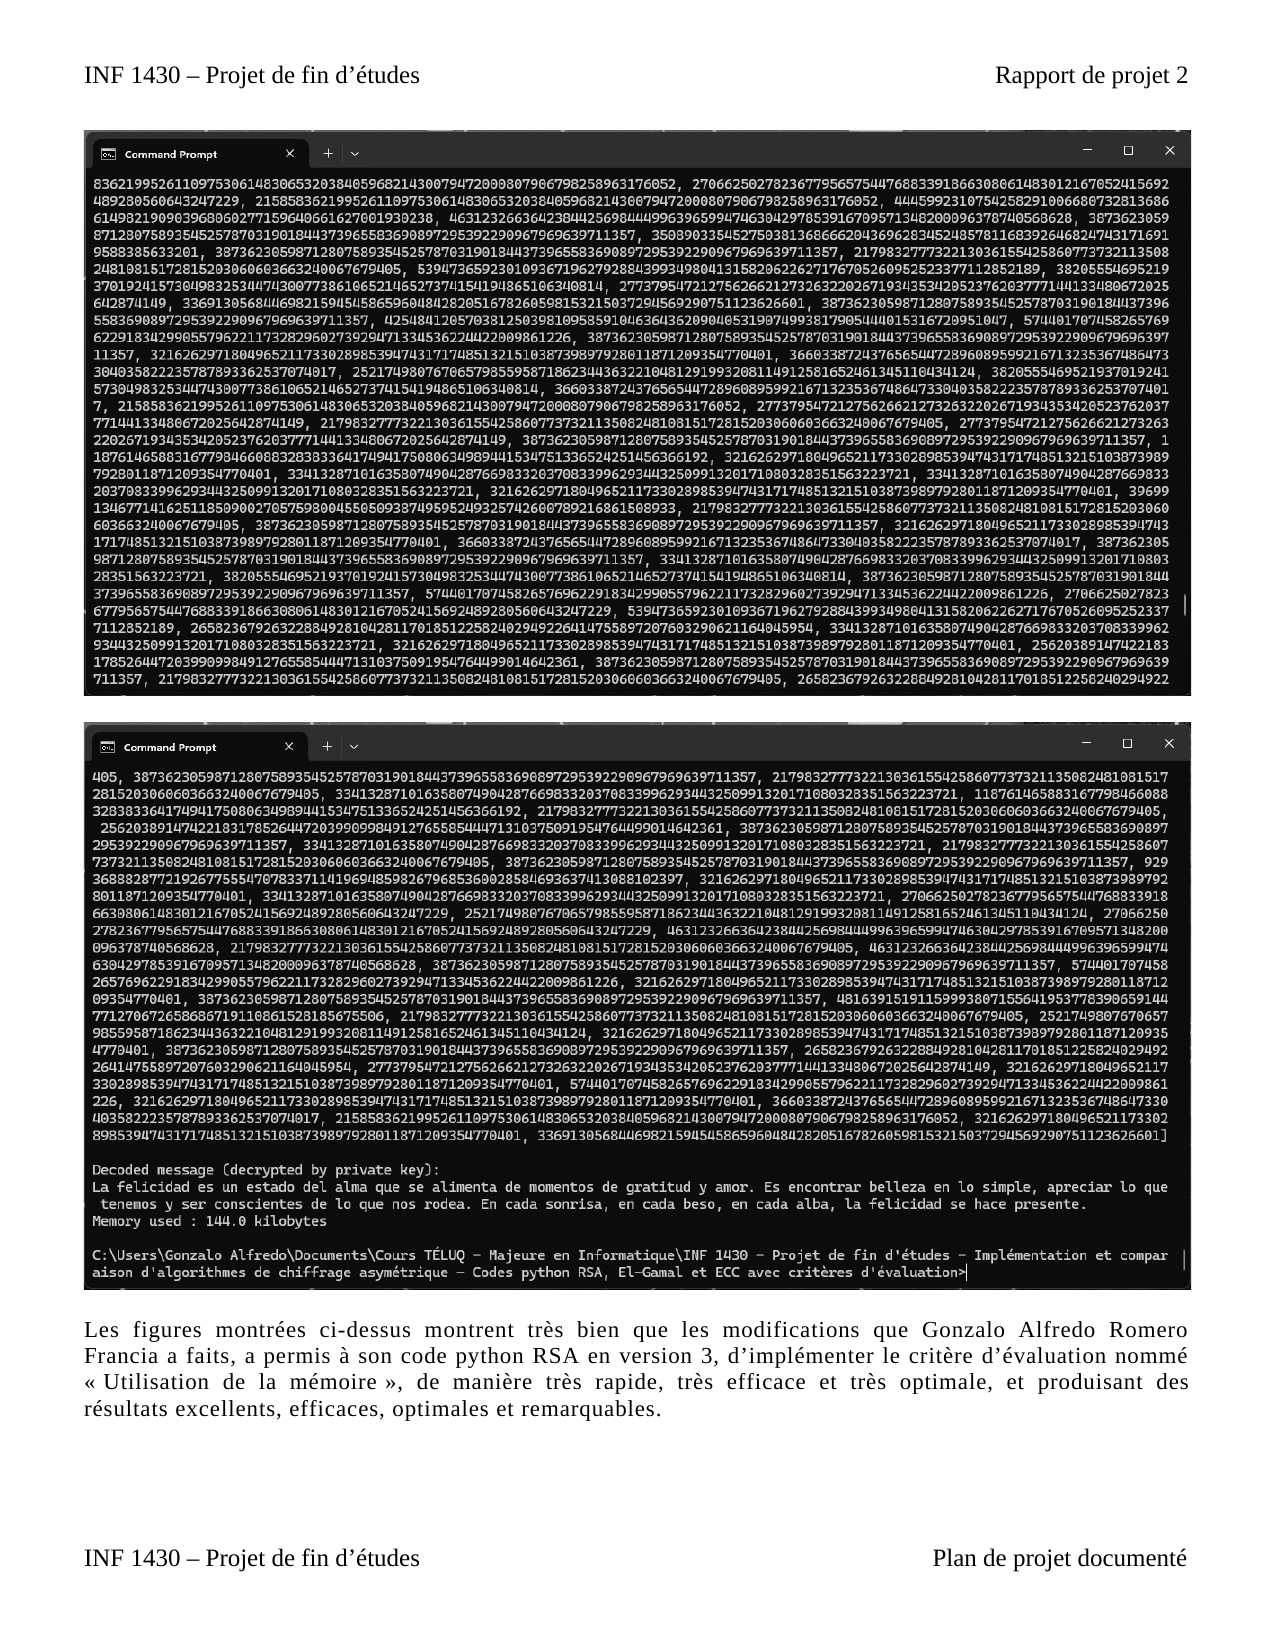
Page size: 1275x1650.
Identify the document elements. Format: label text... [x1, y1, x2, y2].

picture [83, 130, 1192, 696]
text Les figures montrées ci-dessus montrent très bien que les modifications que Gonzalo Alfredo Romero Francia a faits, a permis à son code python RSA en version 3, d’implémenter le critère d’évaluation nommé « Utilisation de la mémoire », de manière très rapide, très efficace et très optimale, et produisant des résultats excellents, efficaces, optimales et remarquables. [84, 1316, 1191, 1421]
picture [83, 722, 1192, 1290]
